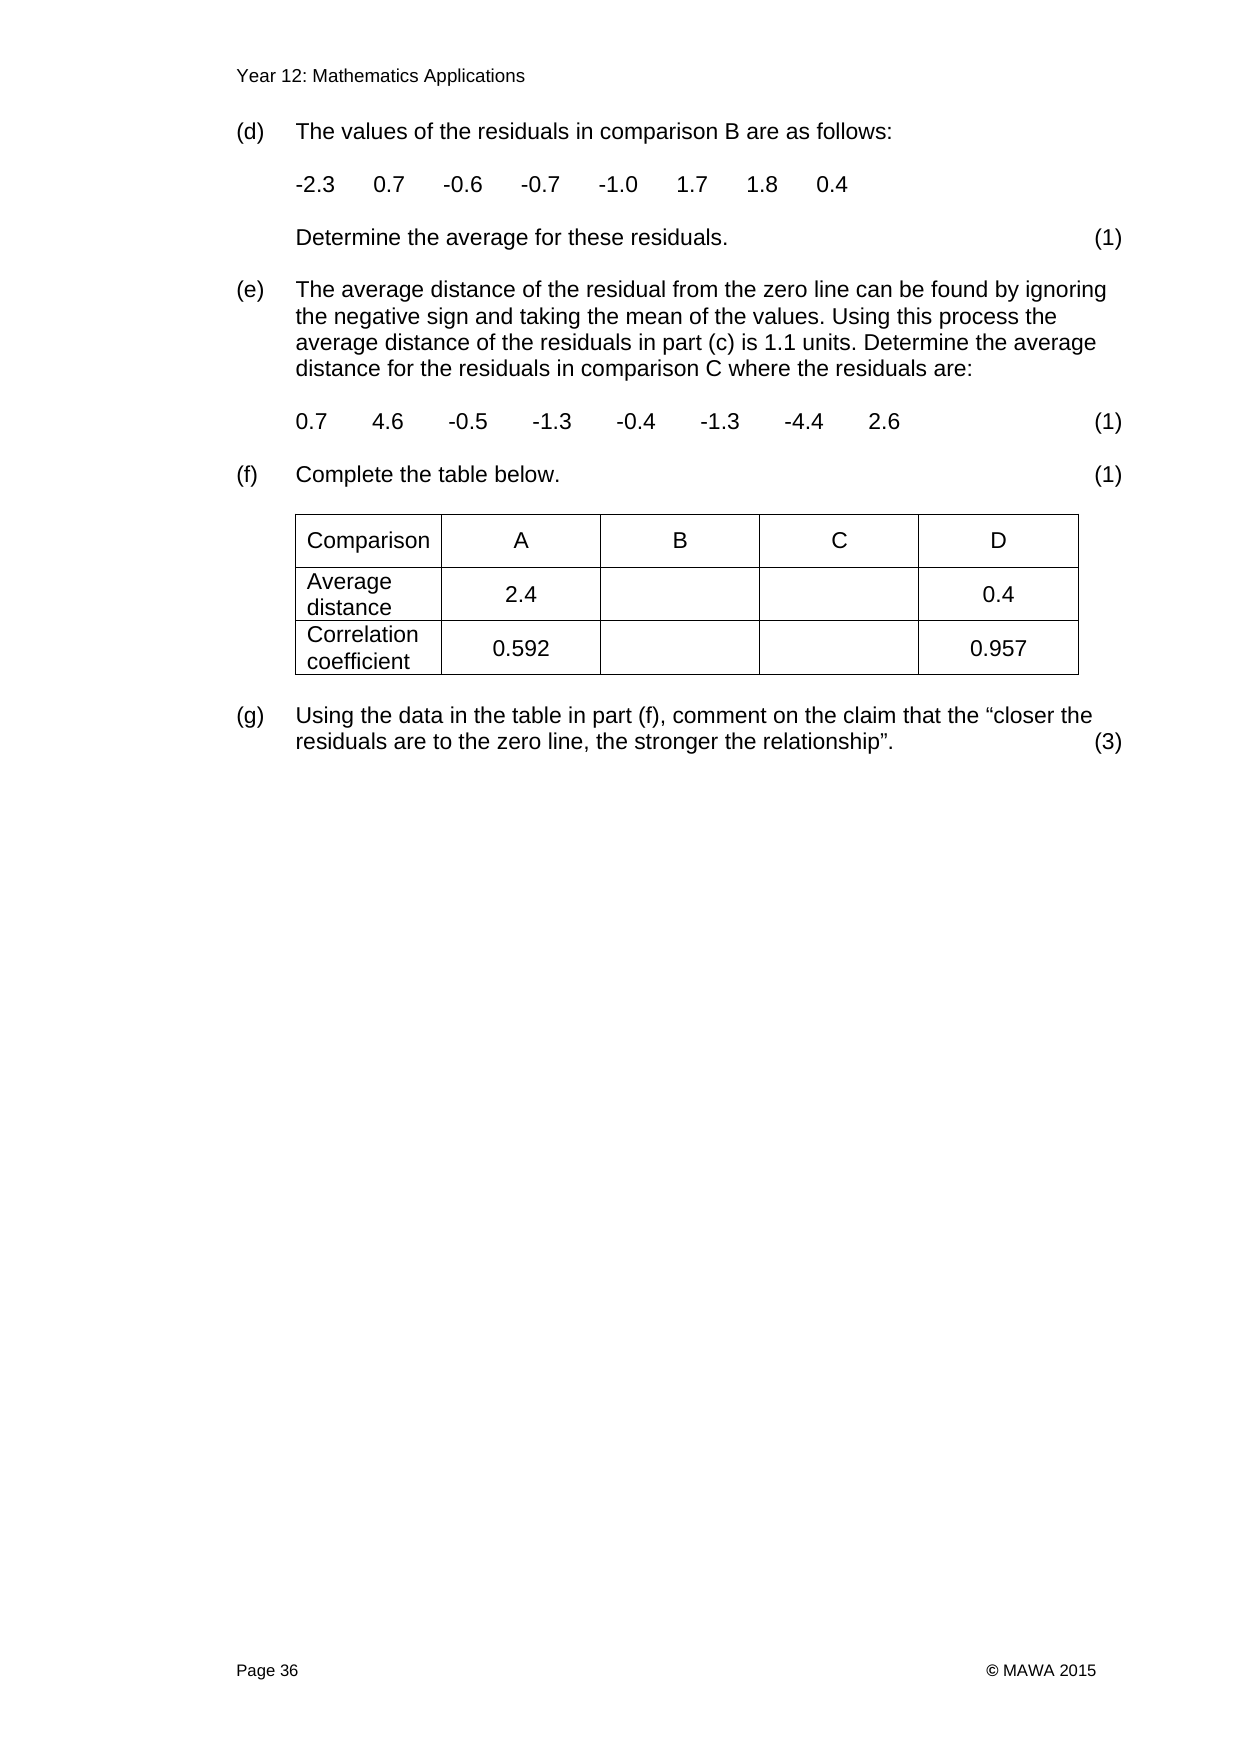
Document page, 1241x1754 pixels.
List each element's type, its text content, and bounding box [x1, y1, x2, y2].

table_cell 0.592 [442, 621, 600, 674]
table_header C [760, 515, 918, 567]
table_header A [442, 515, 600, 567]
text Determine the average for these residuals. (1) [236, 223, 1122, 250]
text (e) The average distance of the residual from the zero line can be found by ignoring the negative sign and taking the mean of the values. Using this process the average distance of the residuals in part (c) is 1.1 units. Determine the average distance for the residuals in comparison C where the residuals are: [236, 276, 1122, 382]
table_cell [601, 621, 759, 674]
table_header Comparison [296, 515, 441, 567]
text (d) The values of the residuals in comparison B are as follows: [236, 118, 1122, 144]
table_cell [760, 621, 918, 674]
table_cell [601, 568, 759, 620]
text 0.7 4.6 -0.5 -1.3 -0.4 -1.3 -4.4 2.6 (1) [236, 408, 1122, 434]
table_cell 2.4 [442, 568, 600, 620]
text -2.3 0.7 -0.6 -0.7 -1.0 1.7 1.8 0.4 [236, 171, 1122, 197]
table_header B [601, 515, 759, 567]
table_cell 0.4 [919, 568, 1078, 620]
table_cell Correlation coefficient [296, 621, 441, 674]
table_cell 0.957 [919, 621, 1078, 674]
table_cell Average distance [296, 568, 441, 620]
table_cell [760, 568, 918, 620]
table_header D [919, 515, 1078, 567]
text (f) Complete the table below. (1) [236, 461, 1122, 487]
text (g) Using the data in the table in part (f), comment on the claim that the “closer the residuals are to the zero line, the stronger the relationship”. (3) [236, 702, 1122, 754]
